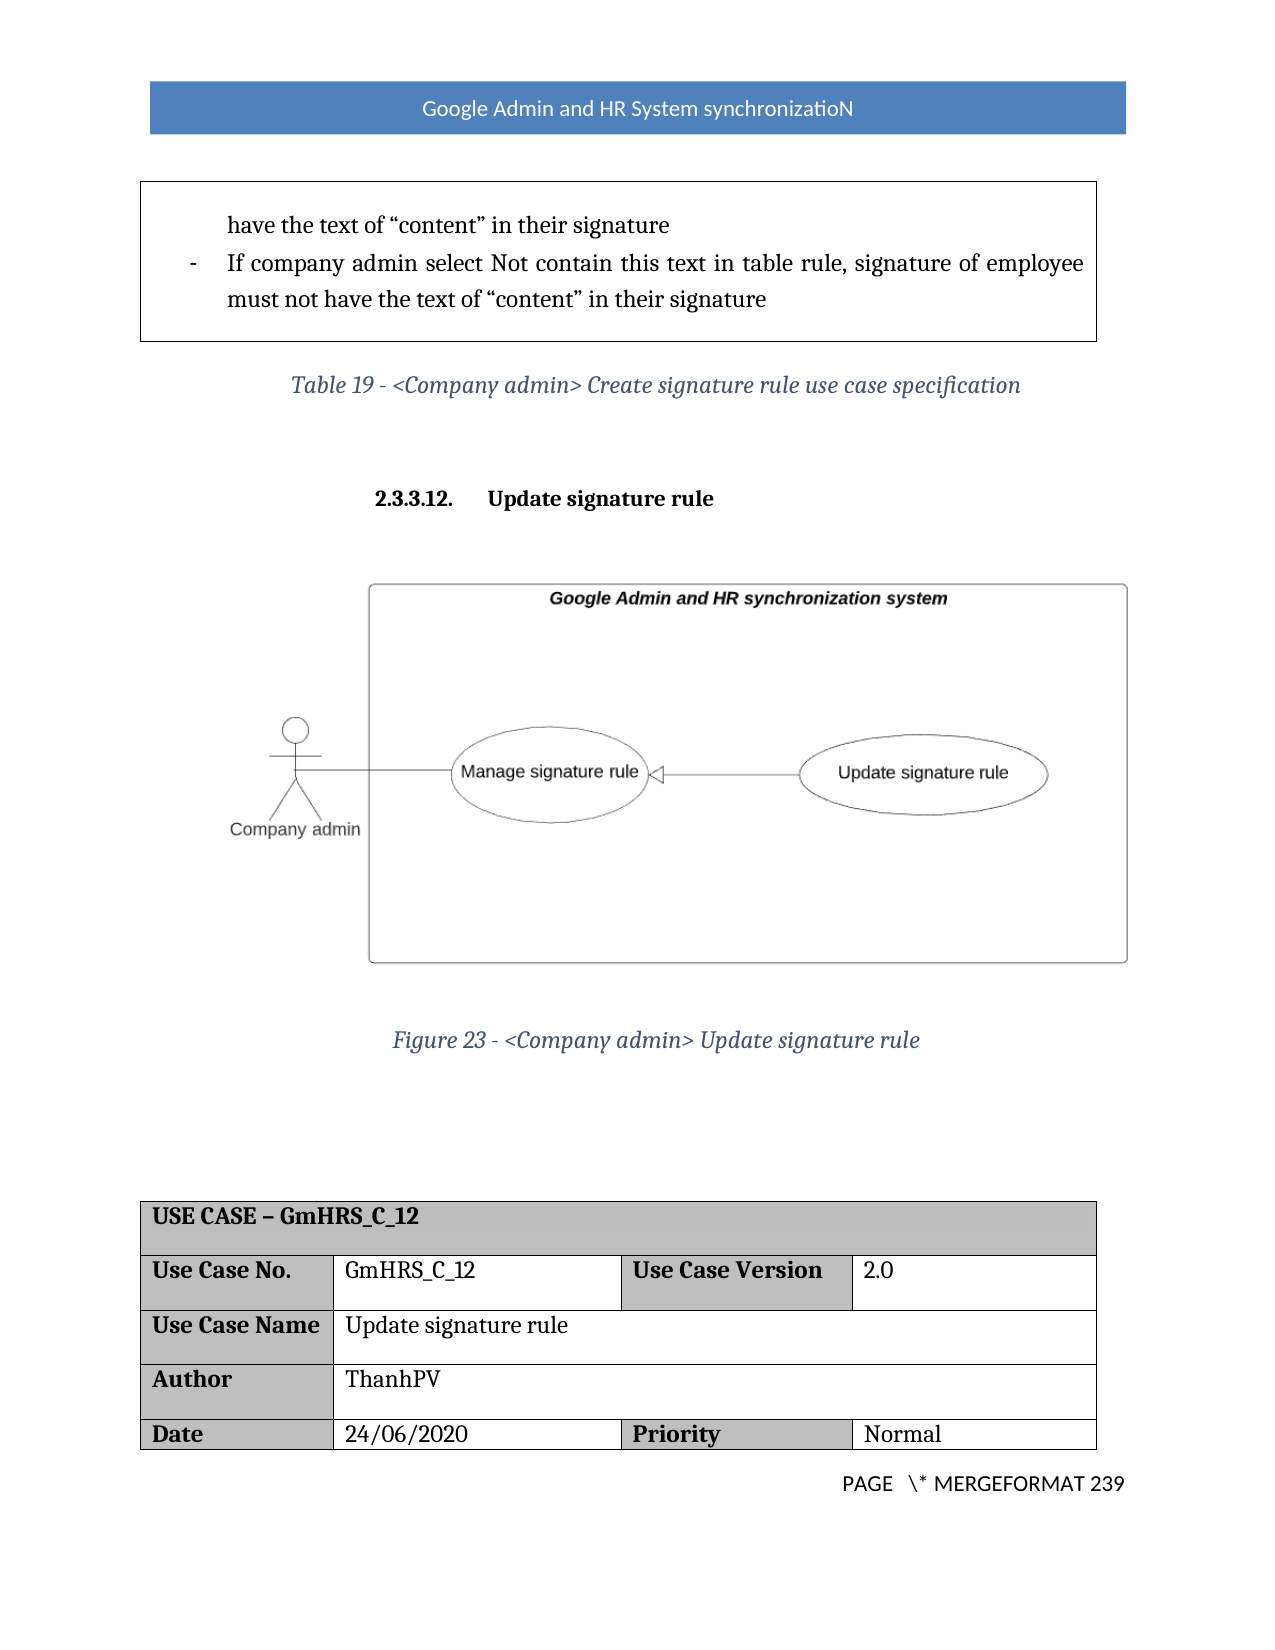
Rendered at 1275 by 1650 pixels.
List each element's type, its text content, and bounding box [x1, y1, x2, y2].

table_cell Priority [622, 1420, 852, 1449]
table_cell Use Case Version [622, 1256, 852, 1310]
table_cell GmHRS_C_12 [334, 1256, 621, 1310]
table_cell ThanhPV [334, 1365, 1096, 1419]
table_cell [141, 182, 1096, 341]
subtitle Update signature rule [375, 486, 1125, 512]
table_cell Date [141, 1420, 333, 1449]
table_cell Normal [853, 1420, 1096, 1449]
table_cell Use Case Name [141, 1311, 333, 1364]
table_cell 24/06/2020 [334, 1420, 621, 1449]
table_cell Use Case No. [141, 1256, 333, 1310]
text Figure 23 - <Company admin> Update signature rule [187, 1026, 1125, 1055]
text Table 19 - <Company admin> Create signature rule use case specification [187, 371, 1125, 400]
table_cell Author [141, 1365, 333, 1419]
table_cell 2.0 [853, 1256, 1096, 1310]
table_header USE CASE – GmHRS_C_12 [141, 1202, 1096, 1255]
table_cell Update signature rule [334, 1311, 1096, 1364]
picture [187, 545, 1163, 993]
